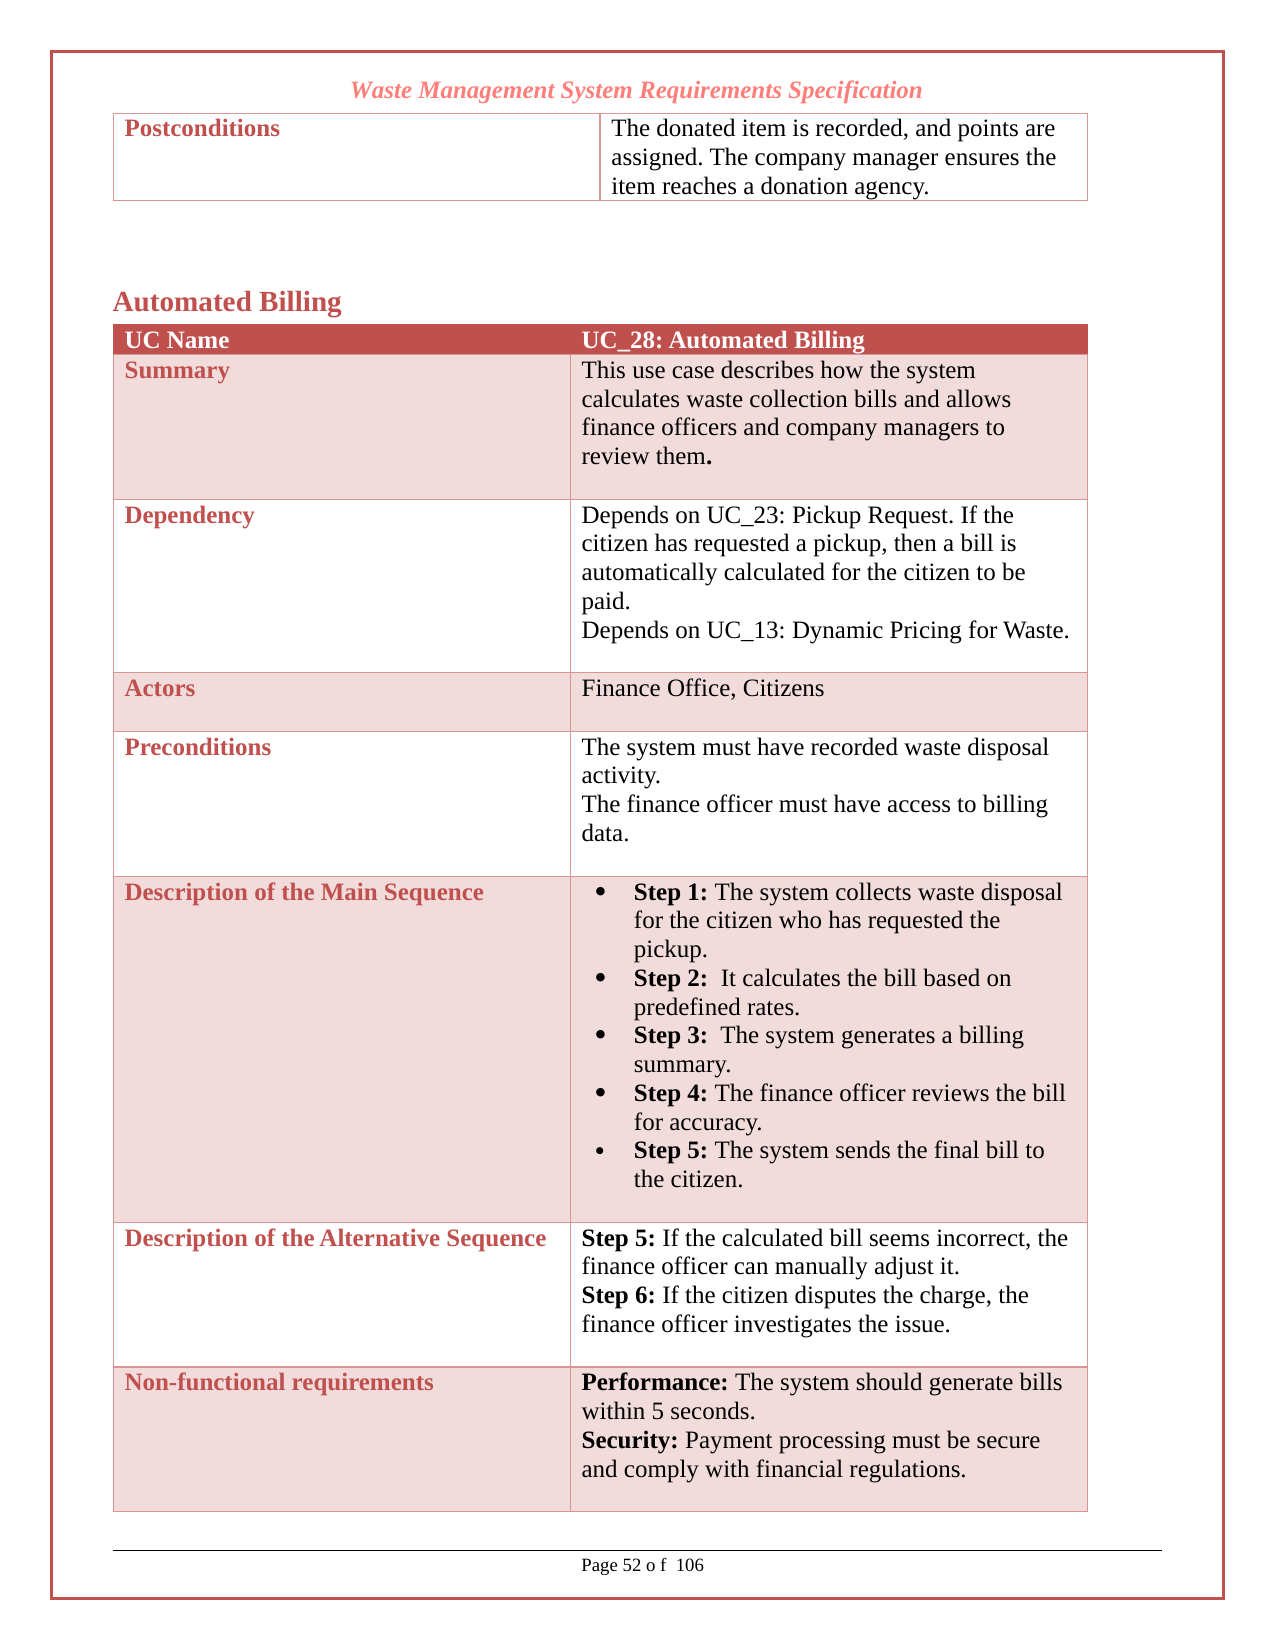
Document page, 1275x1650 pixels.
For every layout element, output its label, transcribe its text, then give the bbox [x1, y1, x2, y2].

table_cell Dependency [114, 500, 570, 672]
table_cell Step 1: The system collects waste disposal for the citizen who has requested the pickup. Step 2: It calculates the bill based on predefined rates. Step 3: The system generates a billing summary. Step 4: The finance officer reviews the bill for accuracy. Step 5: The system sends the final bill to the citizen. [571, 877, 1087, 1222]
table_cell Preconditions [114, 732, 570, 876]
text Automated Billing [112, 284, 1162, 318]
table_cell The system must have recorded waste disposal activity. The finance officer must have access to billing data. [571, 732, 1087, 876]
table_header UC_28: Automated Billing [571, 325, 1087, 354]
table_cell Description of the Main Sequence [114, 877, 570, 1222]
table_cell Finance Office, Citizens [571, 673, 1087, 731]
table_cell Performance: The system should generate bills within 5 seconds. Security: Payment processing must be secure and comply with financial regulations. [571, 1368, 1087, 1511]
table_header UC Name [114, 325, 570, 354]
table_cell Actors [114, 673, 570, 731]
table_cell Summary [114, 355, 570, 499]
table_cell Description of the Alternative Sequence [114, 1223, 570, 1366]
table_cell Depends on UC_23: Pickup Request. If the citizen has requested a pickup, then a bill is automatically calculated for the citizen to be paid. Depends on UC_13: Dynamic Pricing for Waste. [571, 500, 1087, 672]
table_cell Non-functional requirements [114, 1368, 570, 1511]
table_cell This use case describes how the system calculates waste collection bills and allows finance officers and company managers to review them. [571, 355, 1087, 499]
table_cell The donated item is recorded, and points are assigned. The company manager ensures the item reaches a donation agency. [601, 114, 1087, 200]
table_cell Step 5: If the calculated bill seems incorrect, the finance officer can manually adjust it. Step 6: If the citizen disputes the charge, the finance officer investigates the issue. [571, 1223, 1087, 1366]
table_cell Postconditions [114, 114, 599, 200]
